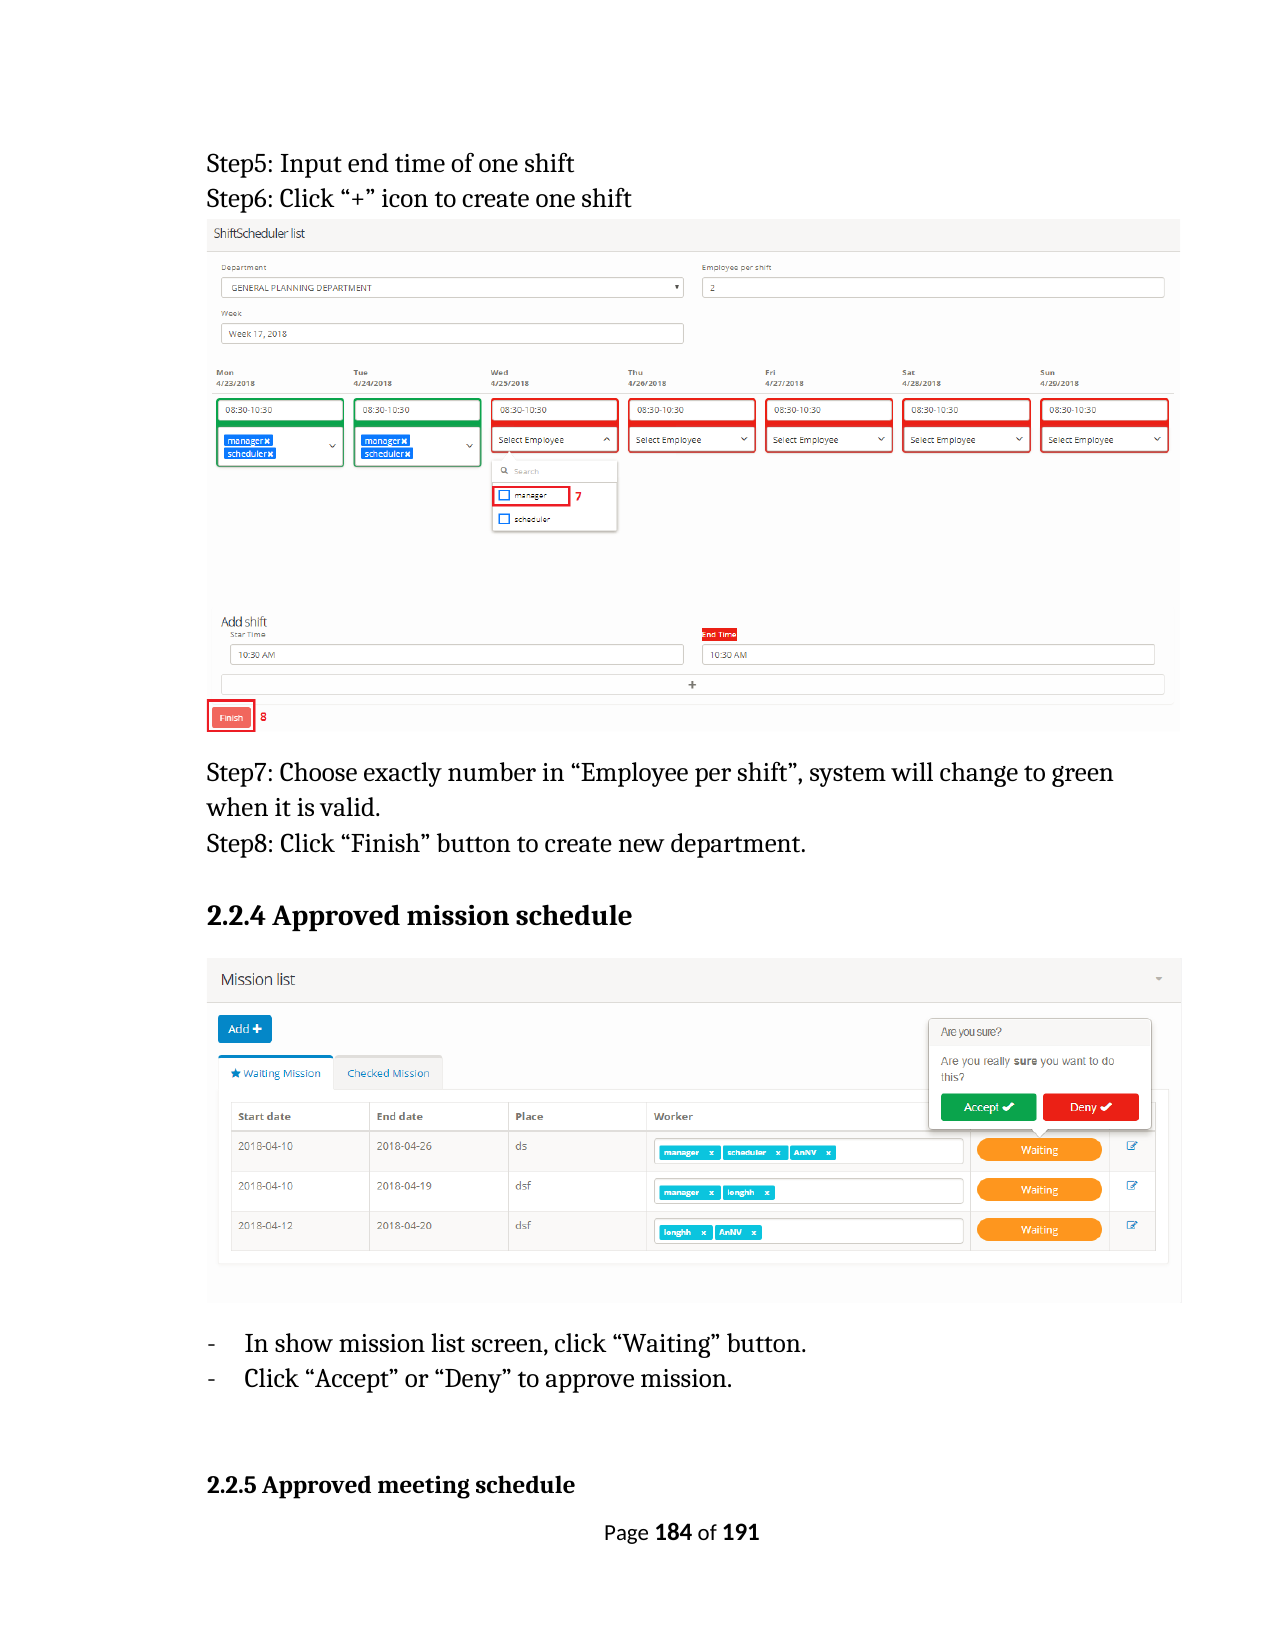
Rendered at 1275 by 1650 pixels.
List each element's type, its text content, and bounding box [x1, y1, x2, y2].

text Step6: Click “+” icon to create one shift [207, 183, 1157, 214]
text Step5: Input end time of one shift [207, 148, 1157, 179]
list In show mission list screen, click “Waiting” button. [207, 1328, 1157, 1359]
text Step7: Choose exactly number in “Employee per shift”, system will change to green when it is valid. [207, 757, 1157, 823]
text 2.2.4 Approved mission schedule [207, 899, 1157, 933]
list Click “Accept” or “Deny” to approve mission. [207, 1363, 1157, 1394]
text Step8: Click “Finish” button to create new department. [207, 828, 1157, 859]
picture [206, 958, 1182, 1303]
text 2.2.5 Approved meeting schedule [207, 1471, 1157, 1499]
picture [206, 219, 1181, 732]
